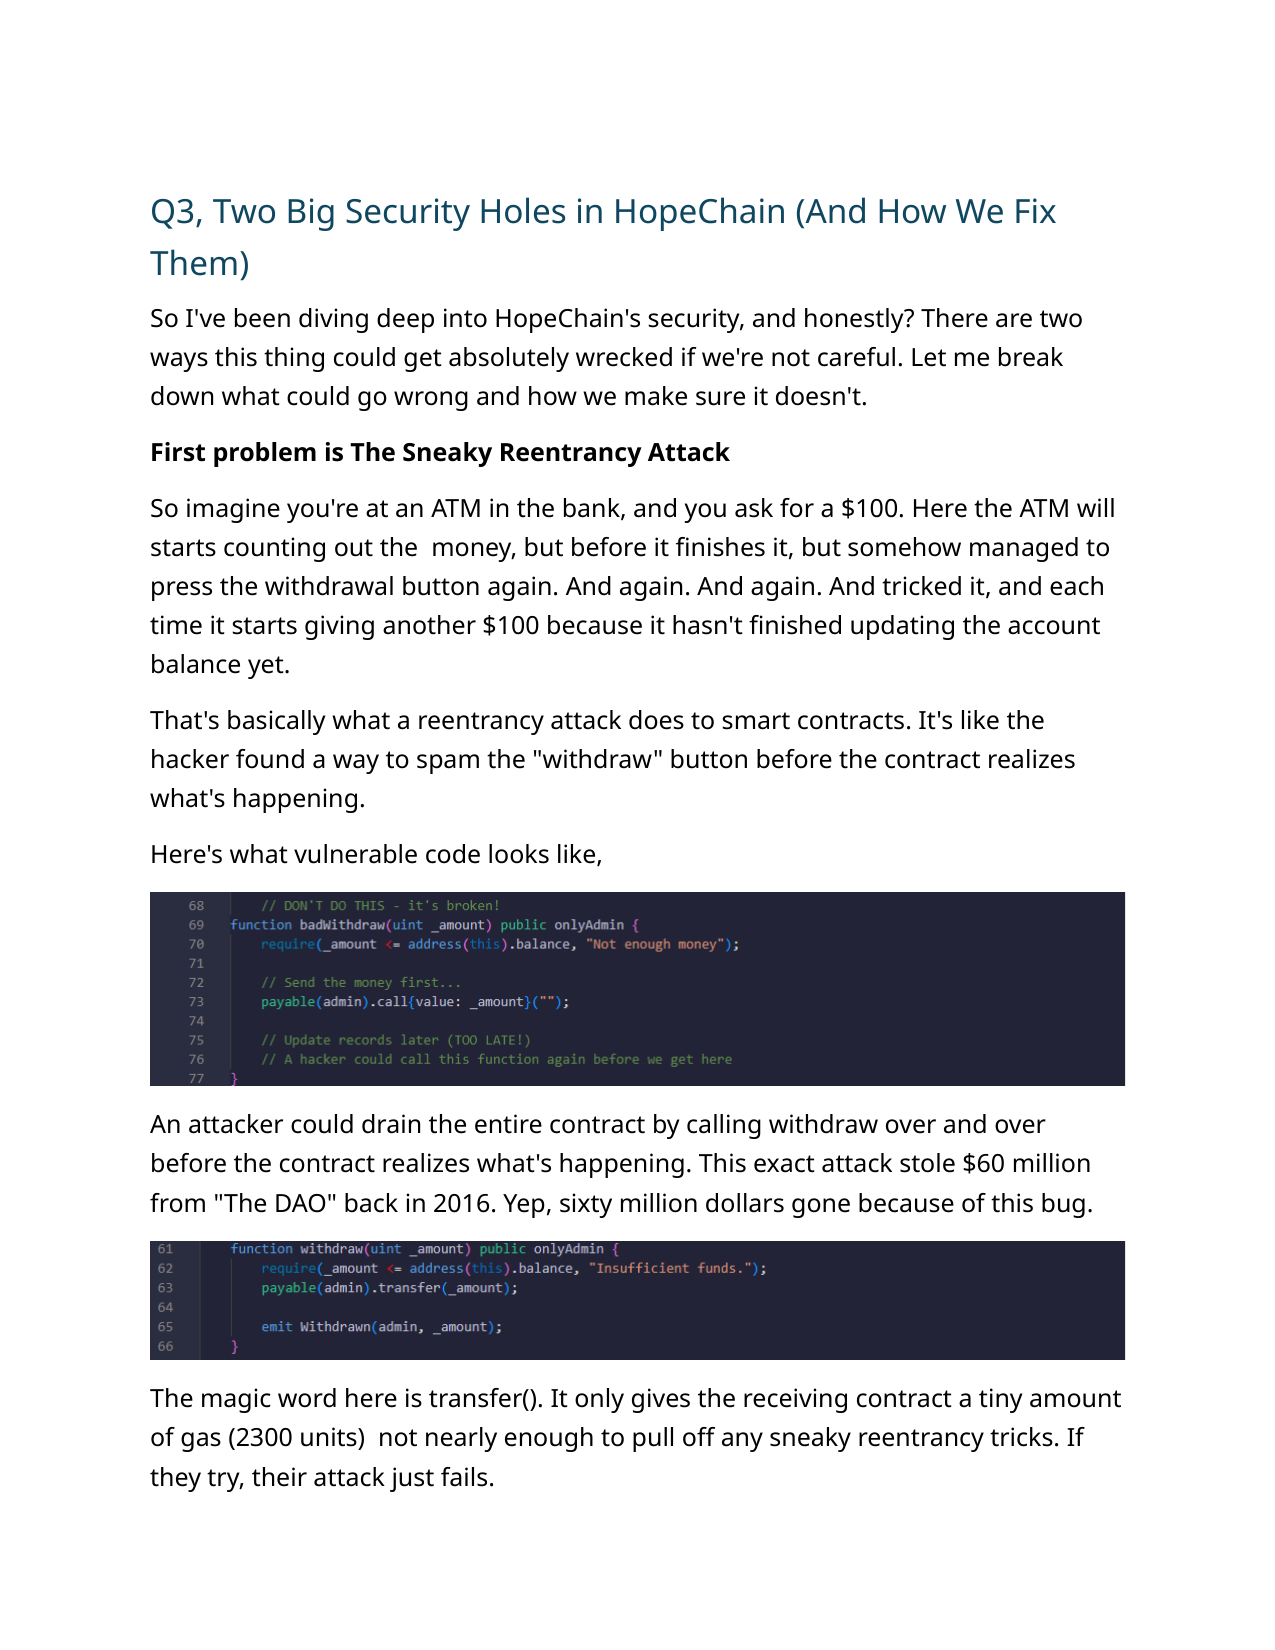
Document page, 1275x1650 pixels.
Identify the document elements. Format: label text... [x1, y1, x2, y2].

picture [150, 1241, 1125, 1360]
text The magic word here is transfer(). It only gives the receiving contract a tiny amount of gas (2300 units) not nearly enough to pull off any sneaky reentrancy tricks. If they try, their attack just fails. [150, 1381, 1125, 1493]
text That's basically what a reentrancy attack does to smart contracts. It's like the hacker found a way to spam the "withdraw" button before the contract realizes what's happening. [150, 703, 1125, 815]
text An attacker could drain the entire contract by calling withdraw over and over before the contract realizes what's happening. This exact attack stole $60 million from "The DAO" back in 2016. Yep, sixty million dollars gone because of this bug. [150, 1107, 1125, 1219]
picture [150, 892, 1125, 1086]
subtitle Q3, Two Big Security Holes in HopeChain (And How We Fix Them) [150, 187, 1125, 285]
text So imagine you're at an ATM in the bank, and you ask for a $100. Here the ATM will starts counting out the money, but before it finishes it, but somehow managed to press the withdrawal button again. And again. And again. And tricked it, and each time it starts giving another $100 because it hasn't finished updating the account balance yet. [150, 490, 1125, 681]
text First problem is The Sneaky Reentrancy Attack [150, 434, 1125, 468]
text So I've been diving deep into HopeChain's security, and honestly? There are two ways this thing could get absolutely wrecked if we're not careful. Let me break down what could go wrong and how we make sure it doesn't. [150, 300, 1125, 413]
text Here's what vulnerable code looks like, [150, 837, 1125, 871]
